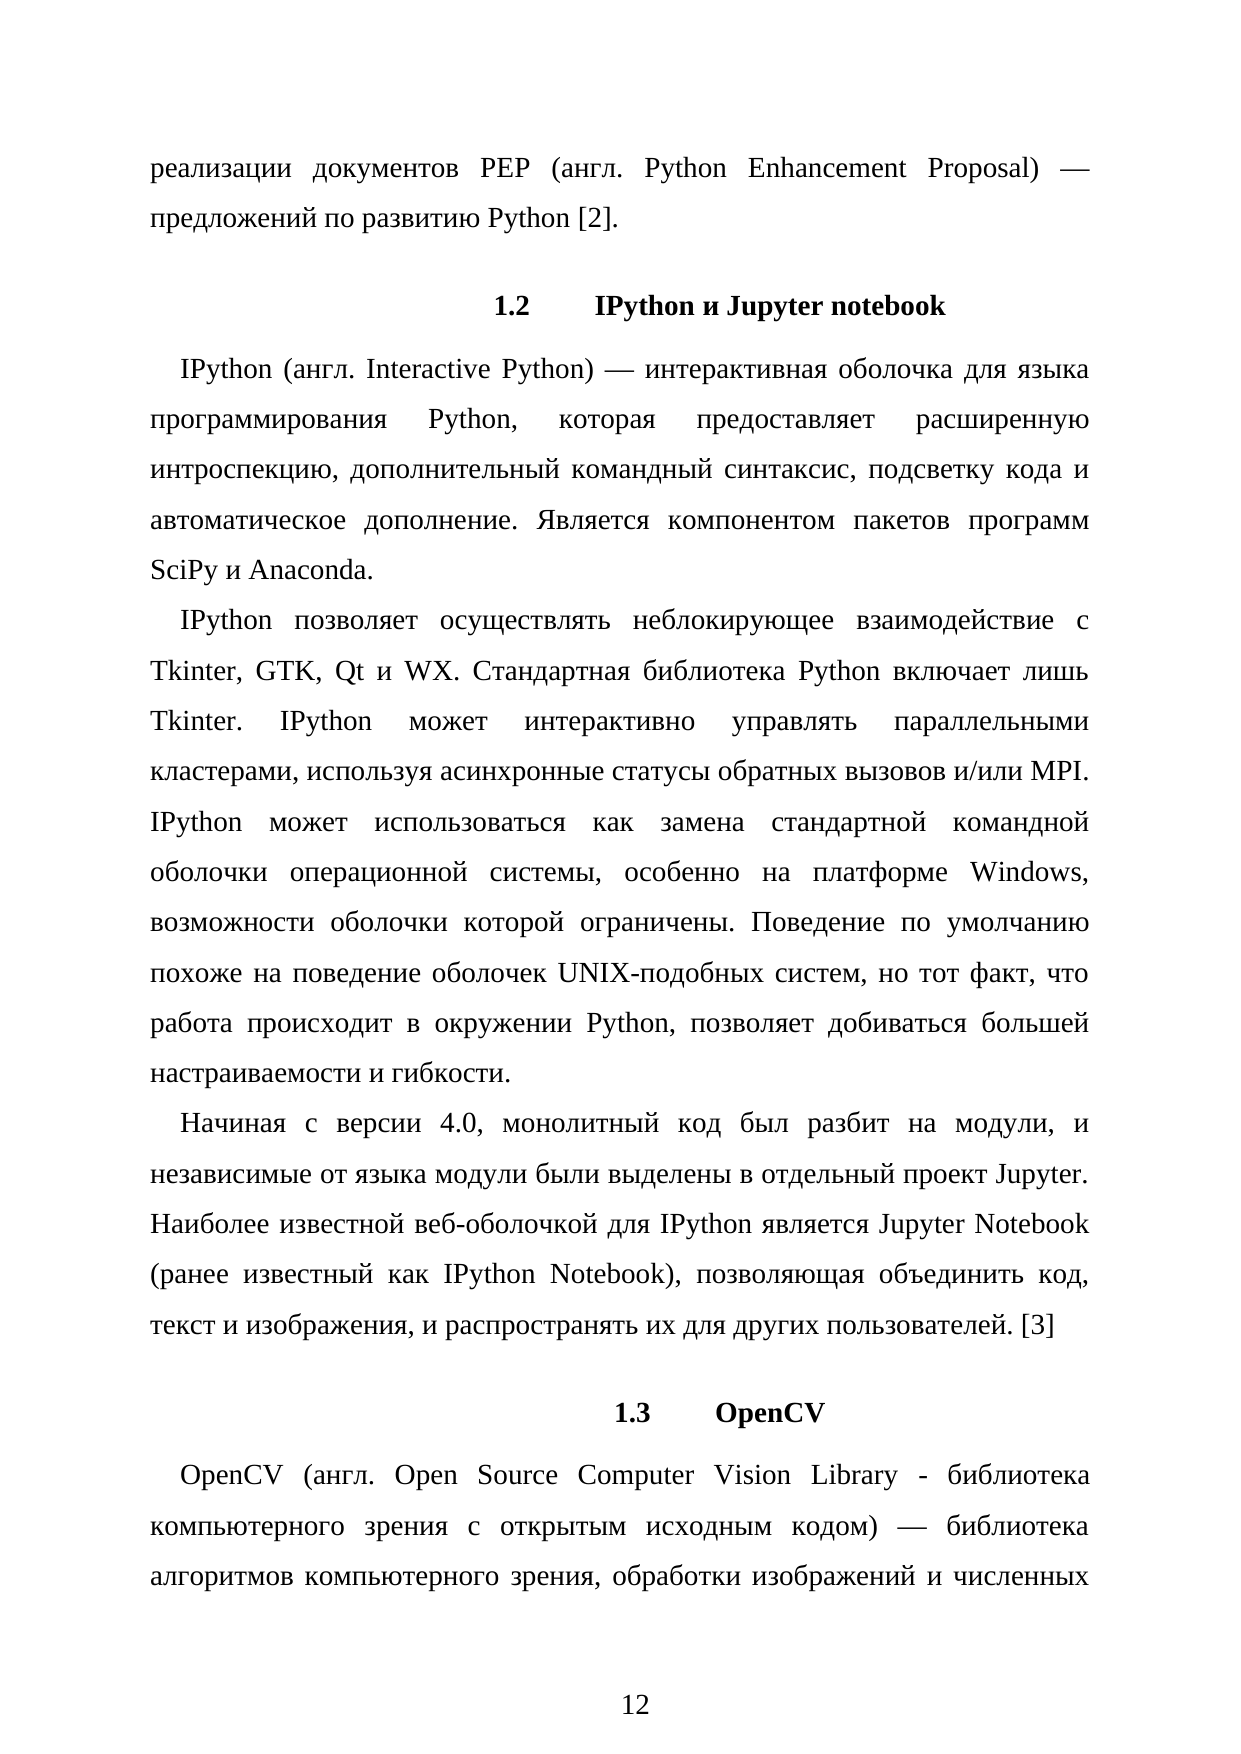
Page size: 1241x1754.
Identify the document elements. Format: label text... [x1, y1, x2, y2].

text IPython позволяет осуществлять неблокирующее взаимодействие с Tkinter, GTK, Qt и WX. Стандартная библиотека Python включает лишь Tkinter. IPython может интерактивно управлять параллельными кластерами, используя асинхронные статусы обратных вызовов и/или MPI. IPython может использоваться как замена стандартной командной оболочки операционной системы, особенно на платформе Windows, возможности оболочки которой ограничены. Поведение по умолчанию похоже на поведение оболочек UNIX-подобных систем, но тот факт, что работа происходит в окружении Python, позволяет добиваться большей настраиваемости и гибкости. [150, 602, 1090, 1089]
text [150, 150, 1090, 234]
text Начиная с версии 4.0, монолитный код был разбит на модули, и независимые от языка модули были выделены в отдельный проект Jupyter. Наиболее известной веб-оболочкой для IPython является Jupyter Notebook (ранее известный как IPython Notebook), позволяющая объединить код, текст и изображения, и распространять их для других пользователей. [3] [150, 1106, 1090, 1340]
text IPython (англ. Interactive Python) — интерактивная оболочка для языка программирования Python, которая предоставляет расширенную интроспекцию, дополнительный командный синтаксис, подсветку кода и автоматическое дополнение. Является компонентом пакетов программ SciPy и Anaconda. [150, 351, 1090, 586]
subtitle IPython и Jupyter notebook [319, 288, 1090, 322]
subtitle OpenCV [319, 1395, 1090, 1428]
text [150, 1457, 1090, 1592]
